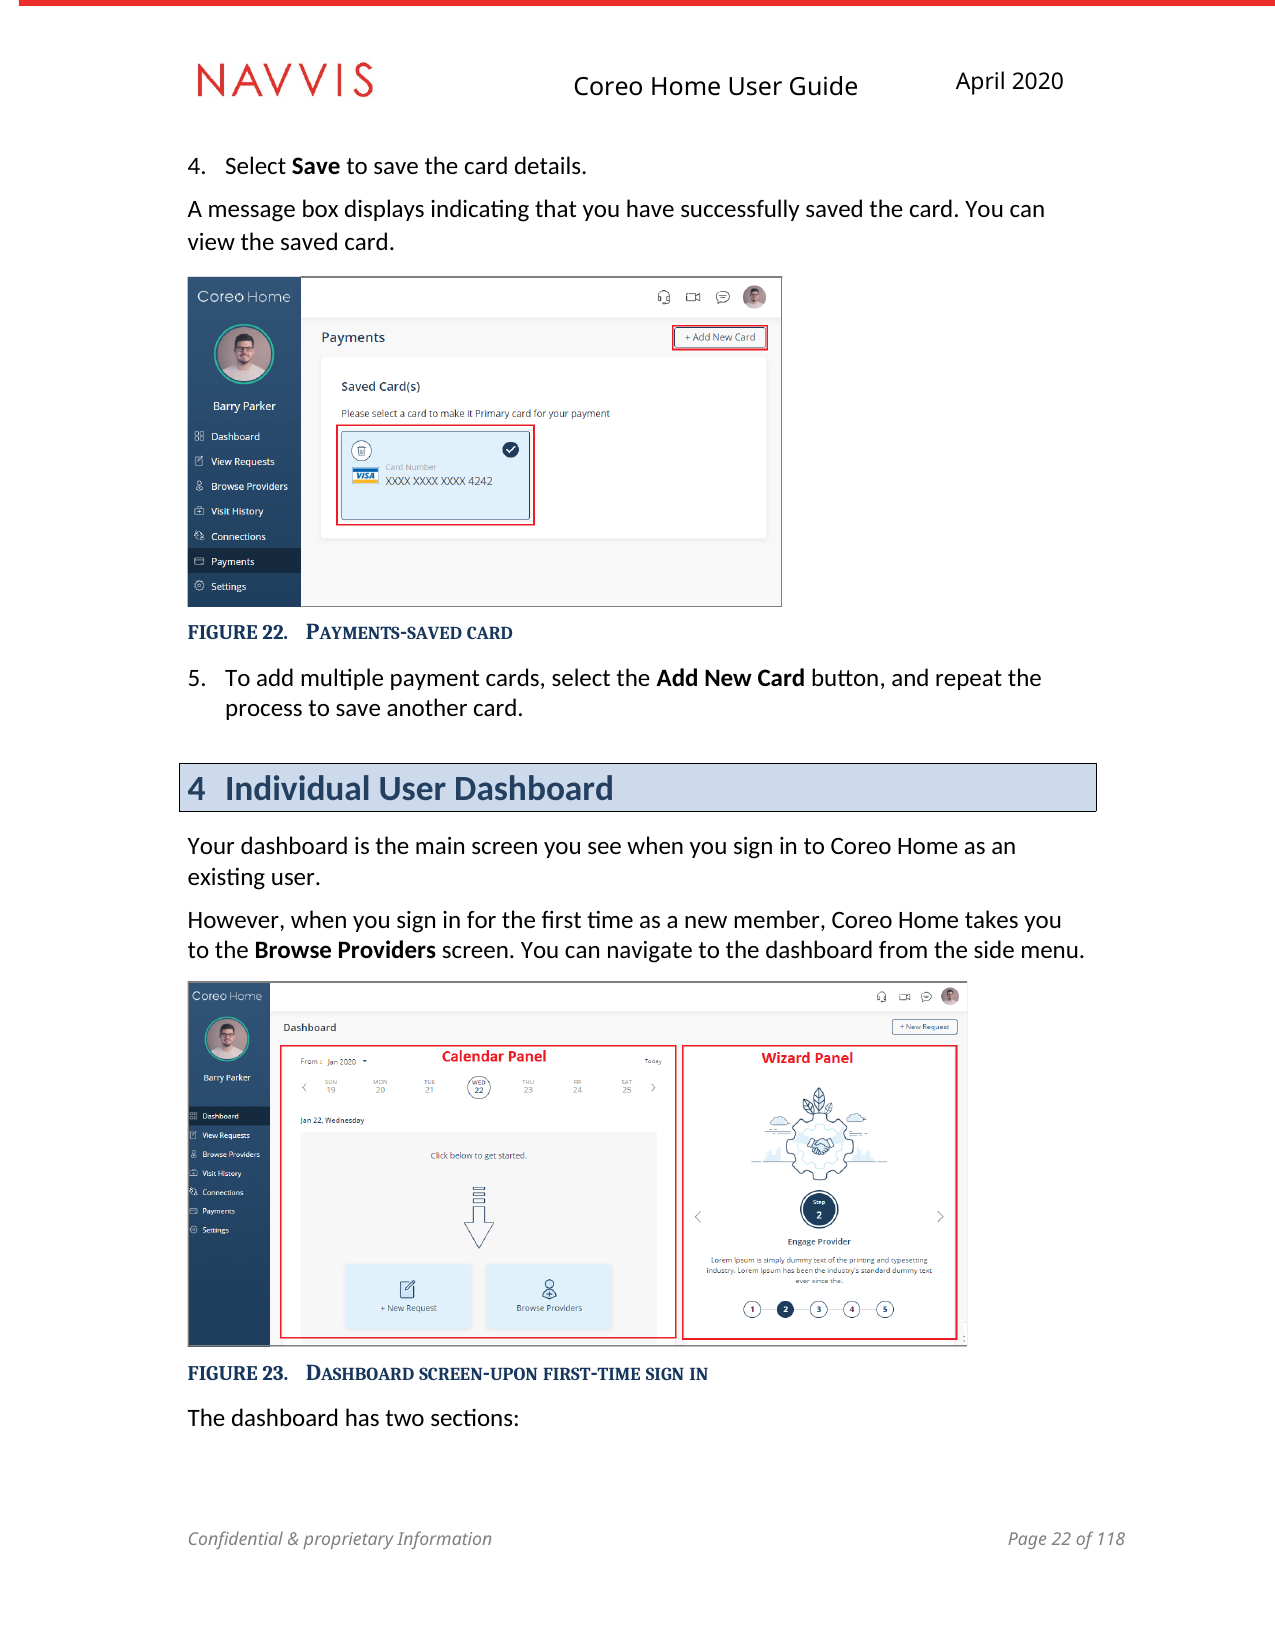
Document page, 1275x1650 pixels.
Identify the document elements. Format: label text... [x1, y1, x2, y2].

picture [187, 981, 968, 1347]
text Your dashboard is the main screen you see when you sign in to Coreo Home as an existing user. [187, 830, 1087, 891]
text However, when you sign in for the first time as a new member, Coreo Home takes you to the Browse Providers screen. You can navigate to the dashboard from the side menu. [187, 904, 1087, 965]
text Payments-saved card [187, 619, 1058, 645]
text Dashboard screen-upon first-time sign in [187, 1359, 1058, 1386]
list To add multiple payment cards, select the Add New Card button, and repeat the process to save another card. [187, 662, 1087, 723]
text A message box displays indicating that you have successfully saved the card. You can view the saved card. [187, 193, 1087, 257]
text The dashboard has two sections: [187, 1402, 1087, 1433]
picture [187, 55, 383, 104]
subtitle Individual User Dashboard [180, 764, 1096, 811]
list Select Save to save the card details. [187, 150, 1087, 181]
picture [187, 276, 783, 607]
